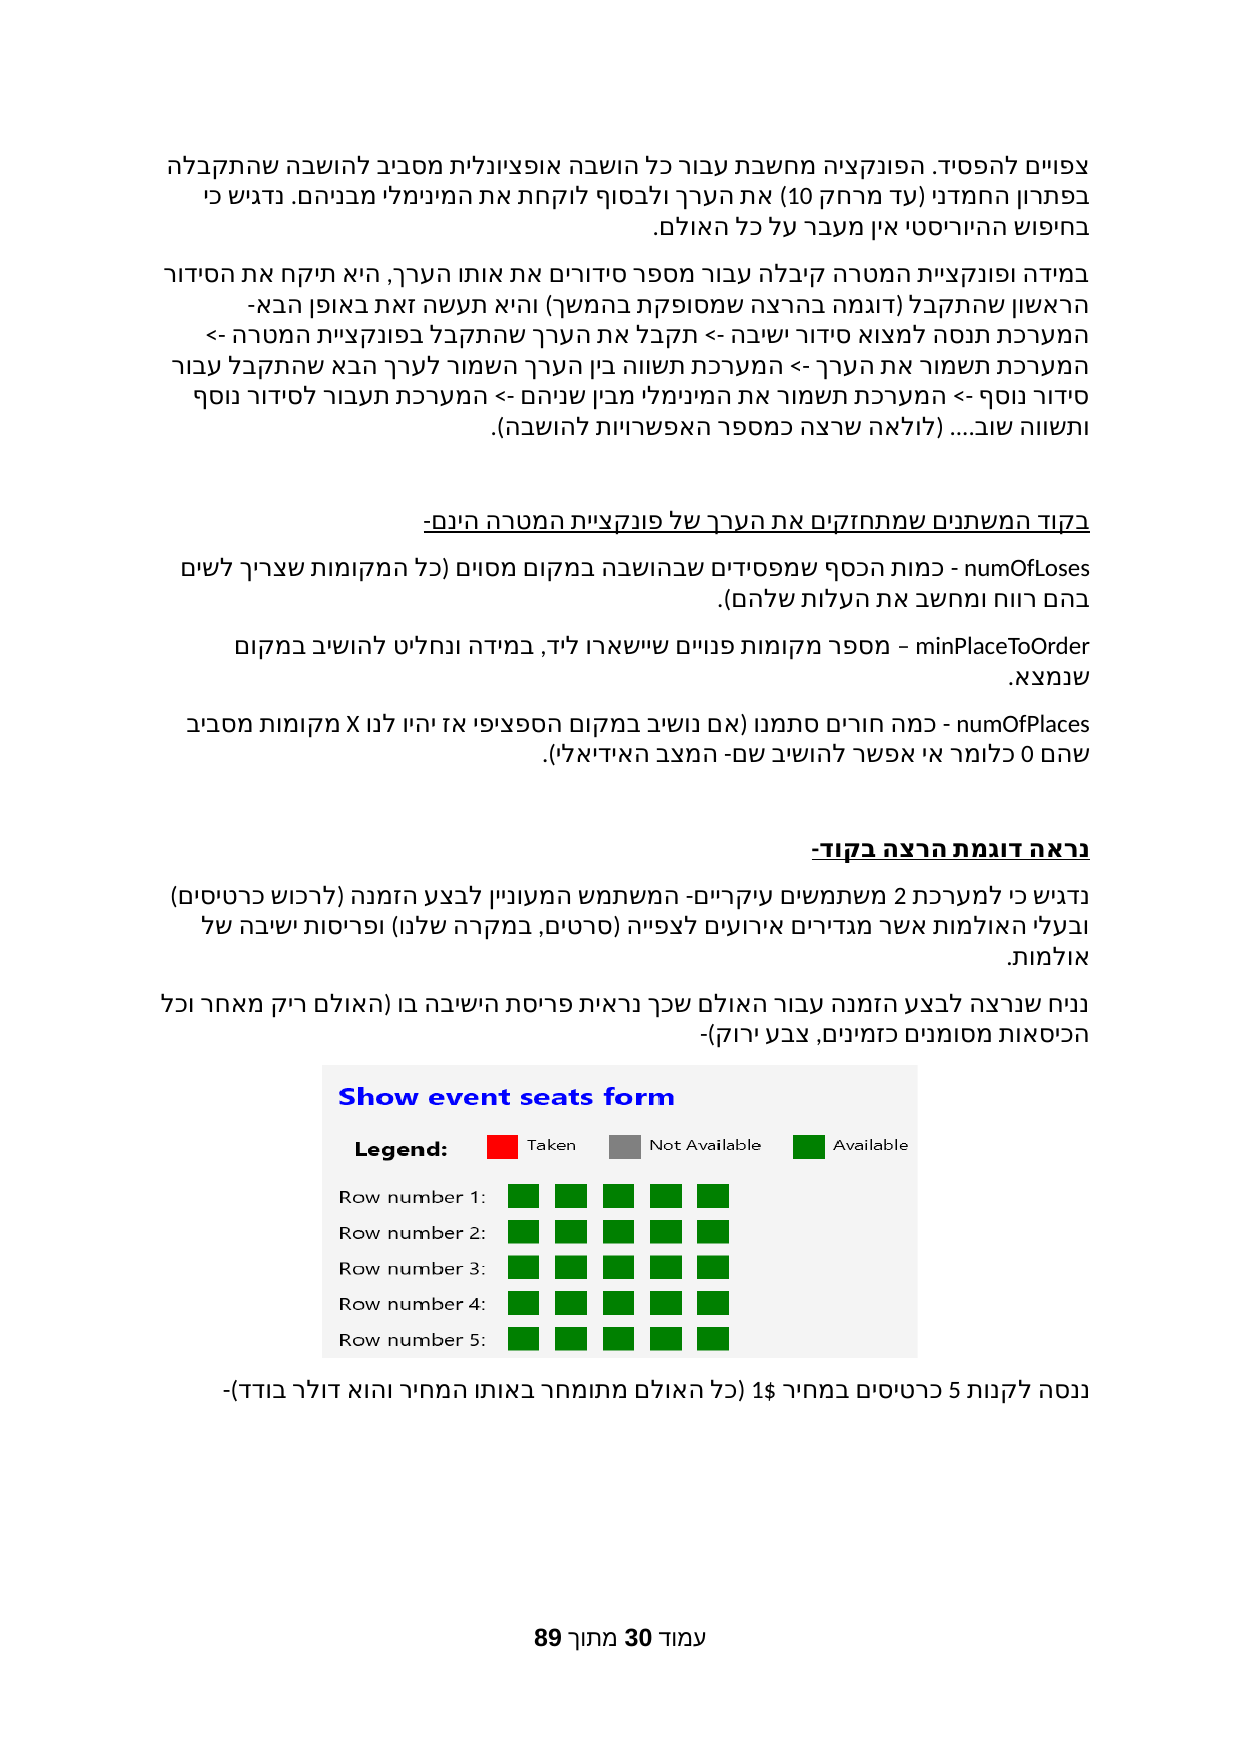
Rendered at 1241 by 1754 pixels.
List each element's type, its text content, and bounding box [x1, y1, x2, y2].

text במידה ופונקציית המטרה קיבלה עבור מספר סידורים את אותו הערך, היא תיקח את הסידור הראשון שהתקבל (דוגמה בהרצה שמסופקת בהמשך) והיא תעשה זאת באופן הבא- המערכת תנסה למצוא סידור ישיבה -> תקבל את הערך שהתקבל בפונקציית המטרה -> המערכת תשמור את הערך -> המערכת תשווה בין הערך השמור לערך הבא שהתקבל עבור סידור נוסף -> המערכת תשמור את המינימלי מבין שניהם -> המערכת תעבור לסידור נוסף ותשווה שוב.... (לולאה שרצה כמספר האפשרויות להושבה). [150, 258, 1090, 441]
text numOfPlaces - כמה חורים סתמנו (אם נושיב במקום הספציפי אז יהיו לנו X מקומות מסביב שהם 0 כלומר אי אפשר להושיב שם- המצב האידיאלי). [150, 708, 1090, 769]
text בקוד המשתנים שמתחזקים את הערך של פונקציית המטרה הינם- [150, 505, 1090, 536]
text נדגיש כי למערכת 2 משתמשים עיקריים- המשתמש המעוניין לבצע הזמנה (לרכוש כרטיסים) ובעלי האולמות אשר מגדירים אירועים לצפייה (סרטים, במקרה שלנו) ופריסות ישיבה של אולמות. [150, 880, 1090, 971]
picture [322, 1065, 918, 1358]
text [150, 150, 1090, 242]
text ננסה לקנות 5 כרטיסים במחיר 1$ (כל האולם מתומחר באותו המחיר והוא דולר בודד)- [150, 1374, 1090, 1405]
text נניח שנרצה לבצע הזמנה עבור האולם שכך נראית פריסת הישיבה בו (האולם ריק מאחר וכל הכיסאות מסומנים כזמינים, צבע ירוק)- [150, 988, 1090, 1049]
text numOfLoses - כמות הכסף שמפסידים שבהושבה במקום מסוים (כל המקומות שצריך לשים בהם רווח ומחשב את העלות שלהם). [150, 552, 1090, 613]
text minPlaceToOrder – מספר מקומות פנויים שיישארו ליד, במידה ונחליט להושיב במקום שנמצא. [150, 630, 1090, 691]
text נראה דוגמת הרצה בקוד- [150, 833, 1090, 863]
